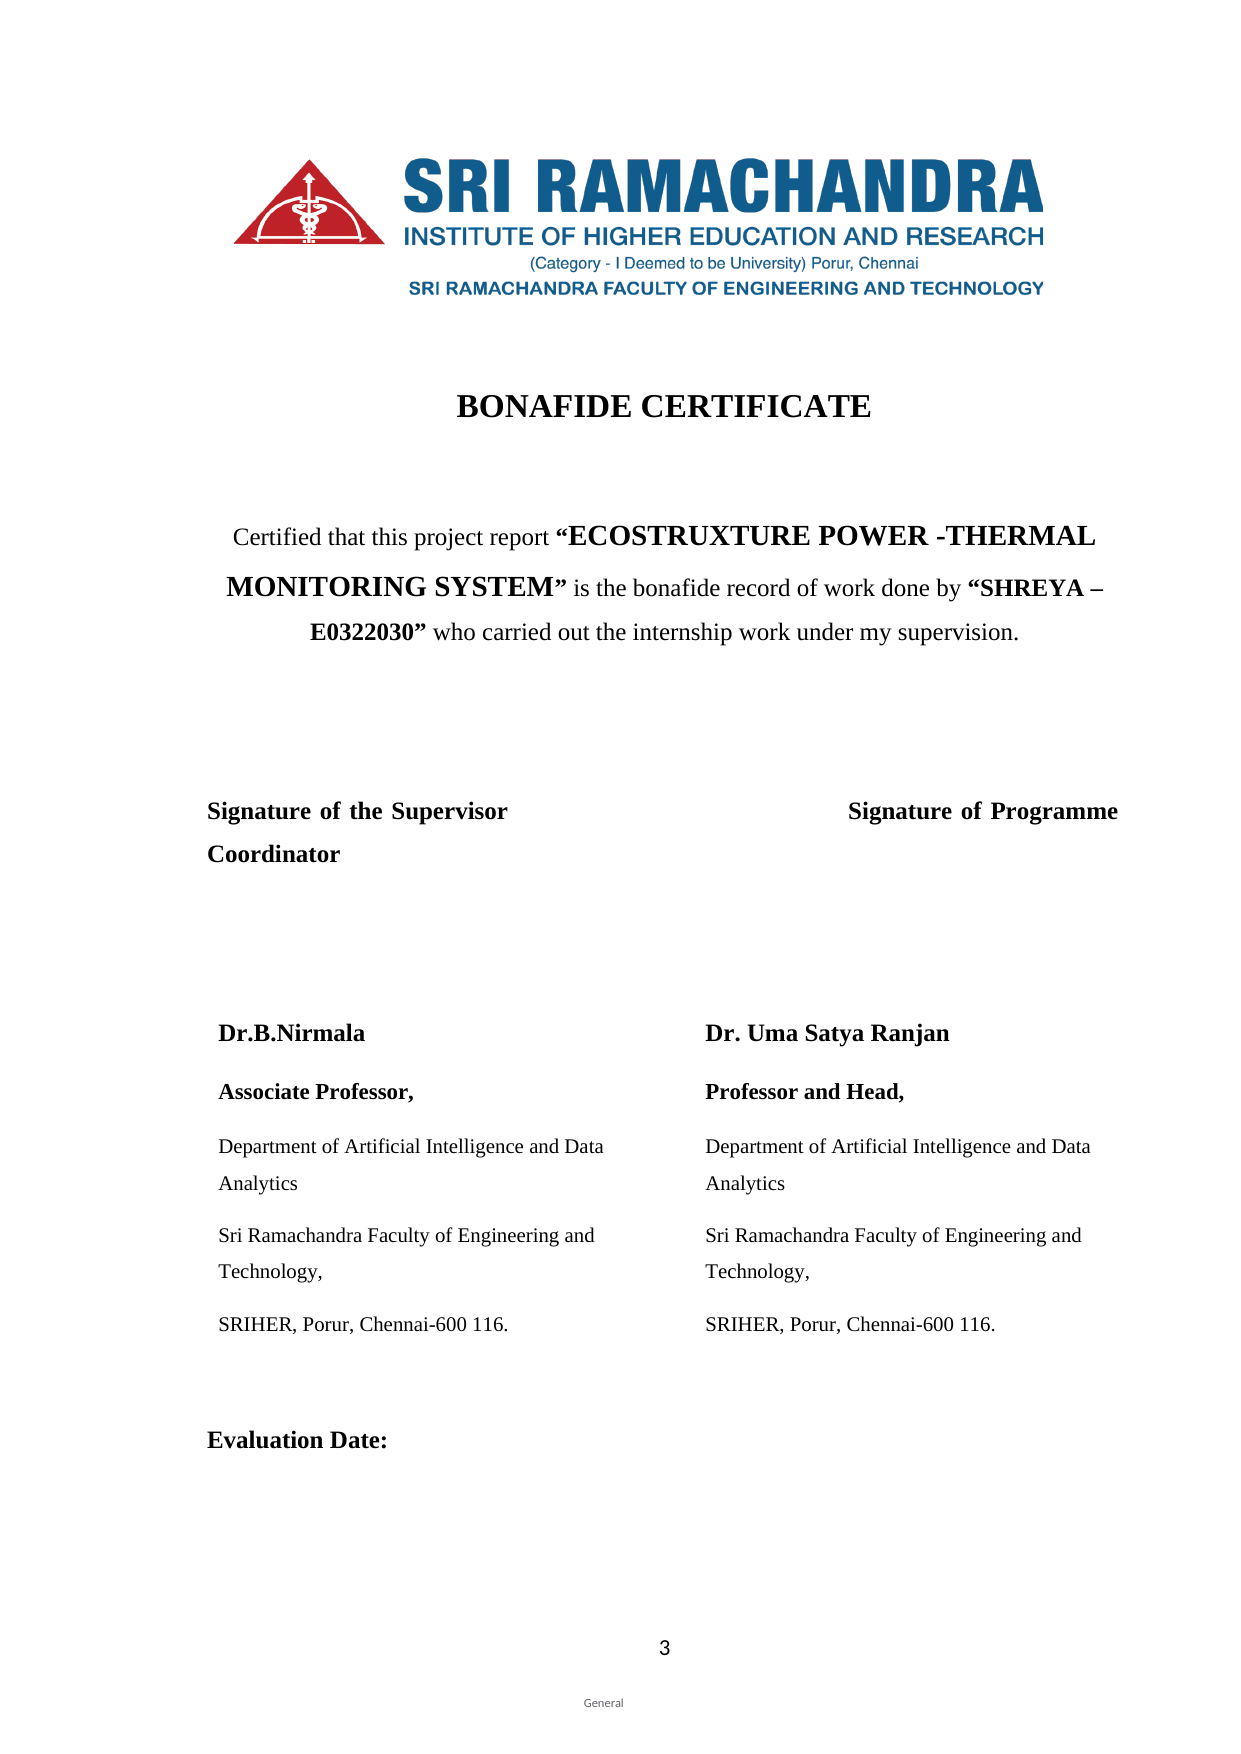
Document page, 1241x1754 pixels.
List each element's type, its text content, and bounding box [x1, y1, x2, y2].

text Certified that this project report “ECOSTRUXTURE POWER -THERMAL MONITORING SYSTEM” is the bonafide record of work done by “SHREYA – E0322030” who carried out the internship work under my supervision. [207, 518, 1122, 645]
text BONAFIDE CERTIFICATE [207, 386, 1122, 424]
text Evaluation Date: [207, 1426, 1122, 1454]
table_header Dr. Uma Satya Ranjan Professor and Head, Department of Artificial Intelligence and Data Analytics Sri Ramachandra Faculty of Engineering and Technology, SRIHER, Porur, Chennai-600 116. [694, 1019, 1181, 1366]
table_header Dr.B.Nirmala Associate Professor, Department of Artificial Intelligence and Data Analytics Sri Ramachandra Faculty of Engineering and Technology, SRIHER, Porur, Chennai-600 116. [207, 1019, 694, 1366]
picture [233, 147, 1044, 312]
text Signature of the Supervisor Signature of Programme Coordinator [207, 796, 1122, 868]
